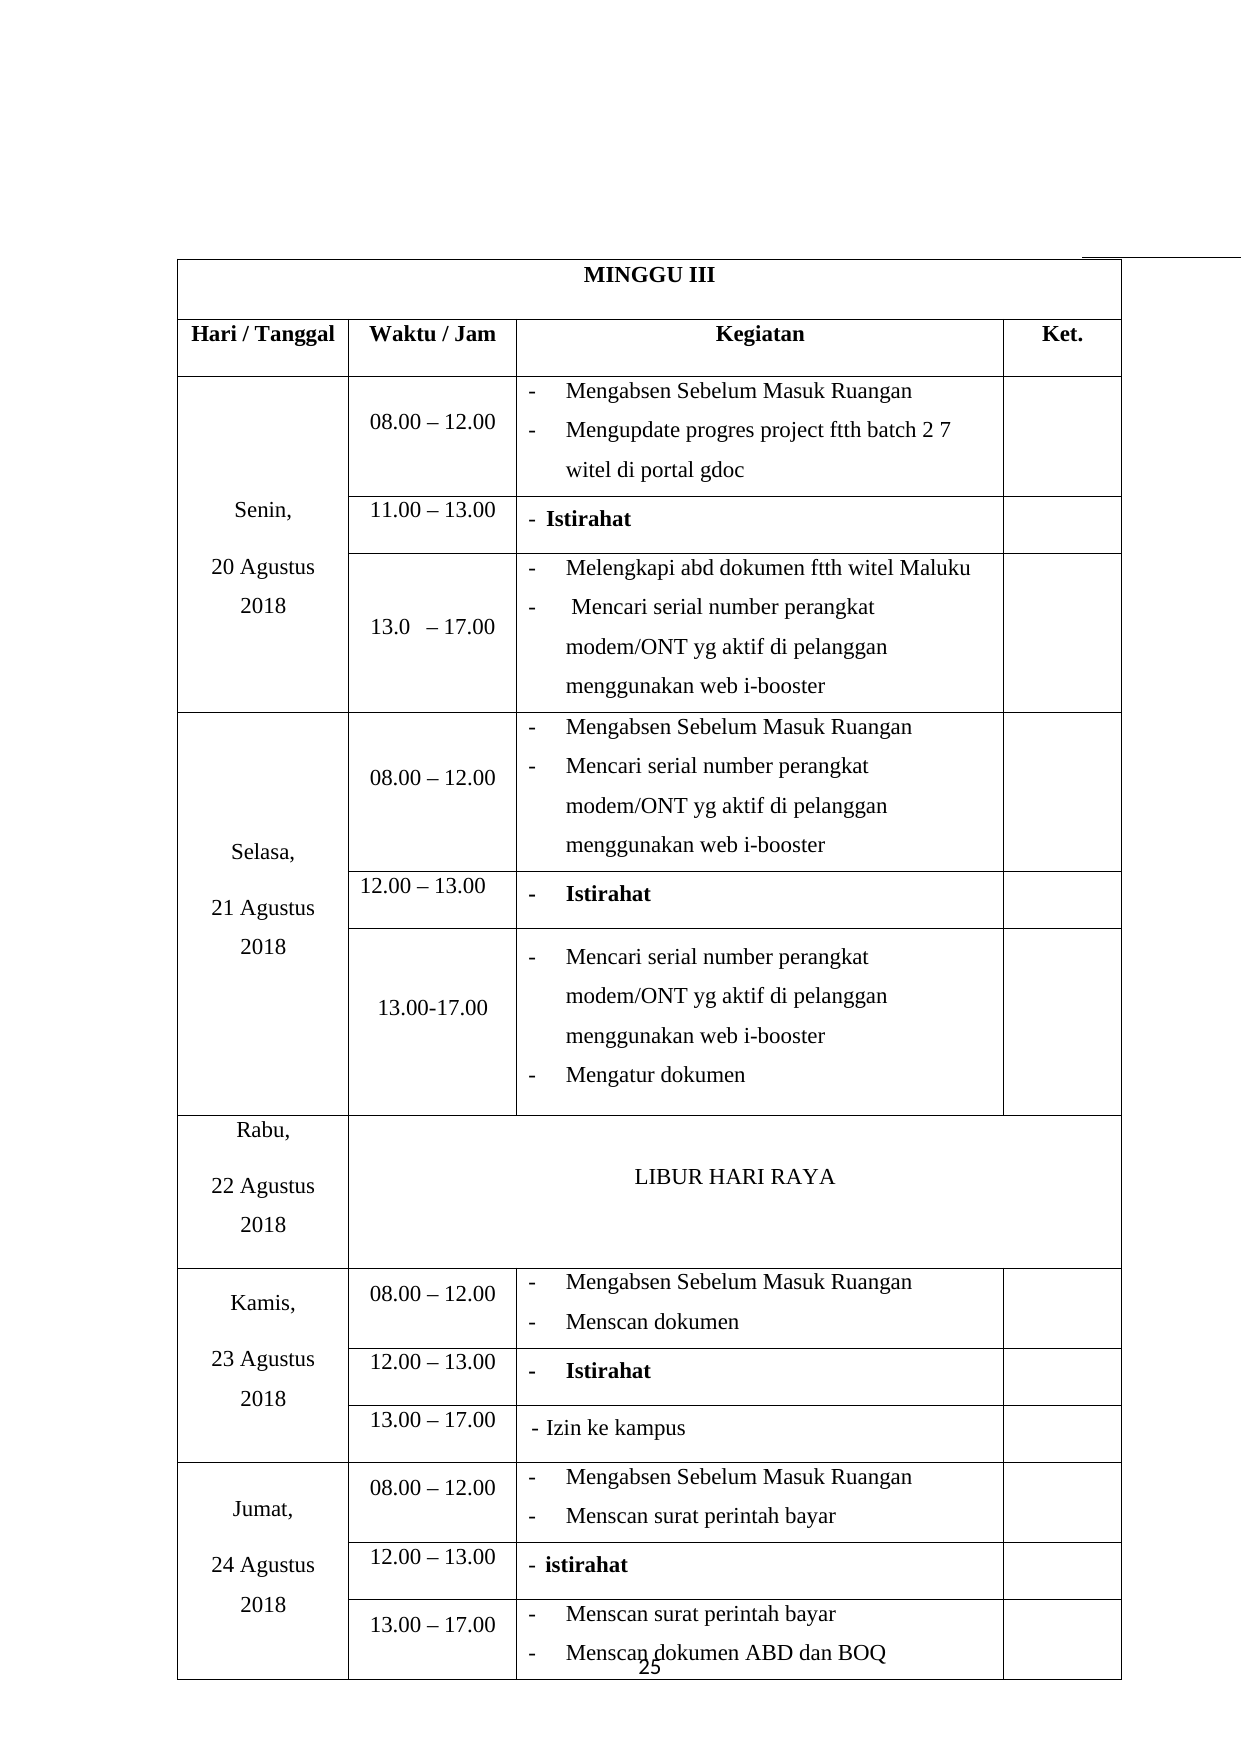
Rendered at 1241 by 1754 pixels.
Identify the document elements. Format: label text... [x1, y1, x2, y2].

table_cell [1004, 377, 1121, 496]
table_cell Rabu, 22 Agustus 2018 [178, 1116, 348, 1267]
table_cell Mengabsen Sebelum Masuk Ruangan Menscan dokumen [517, 1269, 1003, 1347]
table_cell Waktu / Jam [349, 320, 516, 376]
table_cell Mengabsen Sebelum Masuk Ruangan Menscan surat perintah bayar [517, 1463, 1003, 1542]
table_cell [1004, 1269, 1121, 1347]
table_cell Senin, 20 Agustus 2018 [178, 377, 348, 712]
table_cell 12.00 – 13.00 [349, 872, 516, 928]
table_cell 12.00 – 13.00 [349, 1543, 516, 1599]
table_cell 13.00 – 17.00 [349, 1406, 516, 1462]
table_cell Ket. [1004, 320, 1121, 376]
table_cell LIBUR HARI RAYA [349, 1116, 1121, 1267]
table_cell Melengkapi abd dokumen ftth witel Maluku Mencari serial number perangkat modem/ONT yg aktif di pelanggan menggunakan web i-booster [517, 554, 1003, 712]
table_cell 11.00 – 13.00 [349, 497, 516, 553]
table_cell 08.00 – 12.00 [349, 713, 516, 871]
table_cell Kegiatan [517, 320, 1003, 376]
table_cell istirahat [517, 1543, 1003, 1599]
table_cell Izin ke kampus [517, 1406, 1003, 1462]
table_cell Istirahat [517, 1349, 1003, 1404]
table_cell Istirahat [517, 497, 1003, 553]
table_cell Mengabsen Sebelum Masuk Ruangan Mengupdate progres project ftth batch 2 7 witel di portal gdoc [517, 377, 1003, 496]
table_cell 08.00 – 12.00 [349, 1269, 516, 1347]
table_cell Hari / Tanggal [178, 320, 348, 376]
table_header MINGGU III [178, 260, 1121, 319]
table_cell [1004, 1600, 1121, 1679]
table_cell Mencari serial number perangkat modem/ONT yg aktif di pelanggan menggunakan web i-booster Mengatur dokumen [517, 929, 1003, 1114]
table_cell Menscan surat perintah bayar Menscan dokumen ABD dan BOQ [517, 1600, 1003, 1679]
table_cell [1004, 497, 1121, 553]
table_cell [1004, 1463, 1121, 1542]
table_cell [1004, 872, 1121, 928]
table_cell Mengabsen Sebelum Masuk Ruangan Mencari serial number perangkat modem/ONT yg aktif di pelanggan menggunakan web i-booster [517, 713, 1003, 871]
table_cell 08.00 – 12.00 [349, 377, 516, 496]
table_cell 08.00 – 12.00 [349, 1463, 516, 1542]
table_cell Kamis, 23 Agustus 2018 [178, 1269, 348, 1462]
table_cell [1004, 1349, 1121, 1404]
table_cell 13.00 – 17.00 [349, 1600, 516, 1679]
table_cell [1004, 554, 1121, 712]
table_cell [1004, 1406, 1121, 1462]
table_cell [1004, 1543, 1121, 1599]
table_cell 12.00 – 13.00 [349, 1349, 516, 1404]
table_cell Selasa, 21 Agustus 2018 [178, 713, 348, 1114]
table_cell Jumat, 24 Agustus 2018 [178, 1463, 348, 1679]
table_cell [1004, 929, 1121, 1114]
table_cell Istirahat [517, 872, 1003, 928]
table_cell [1004, 713, 1121, 871]
table_cell – 17.00 [349, 554, 516, 712]
table_cell 13.00-17.00 [349, 929, 516, 1114]
